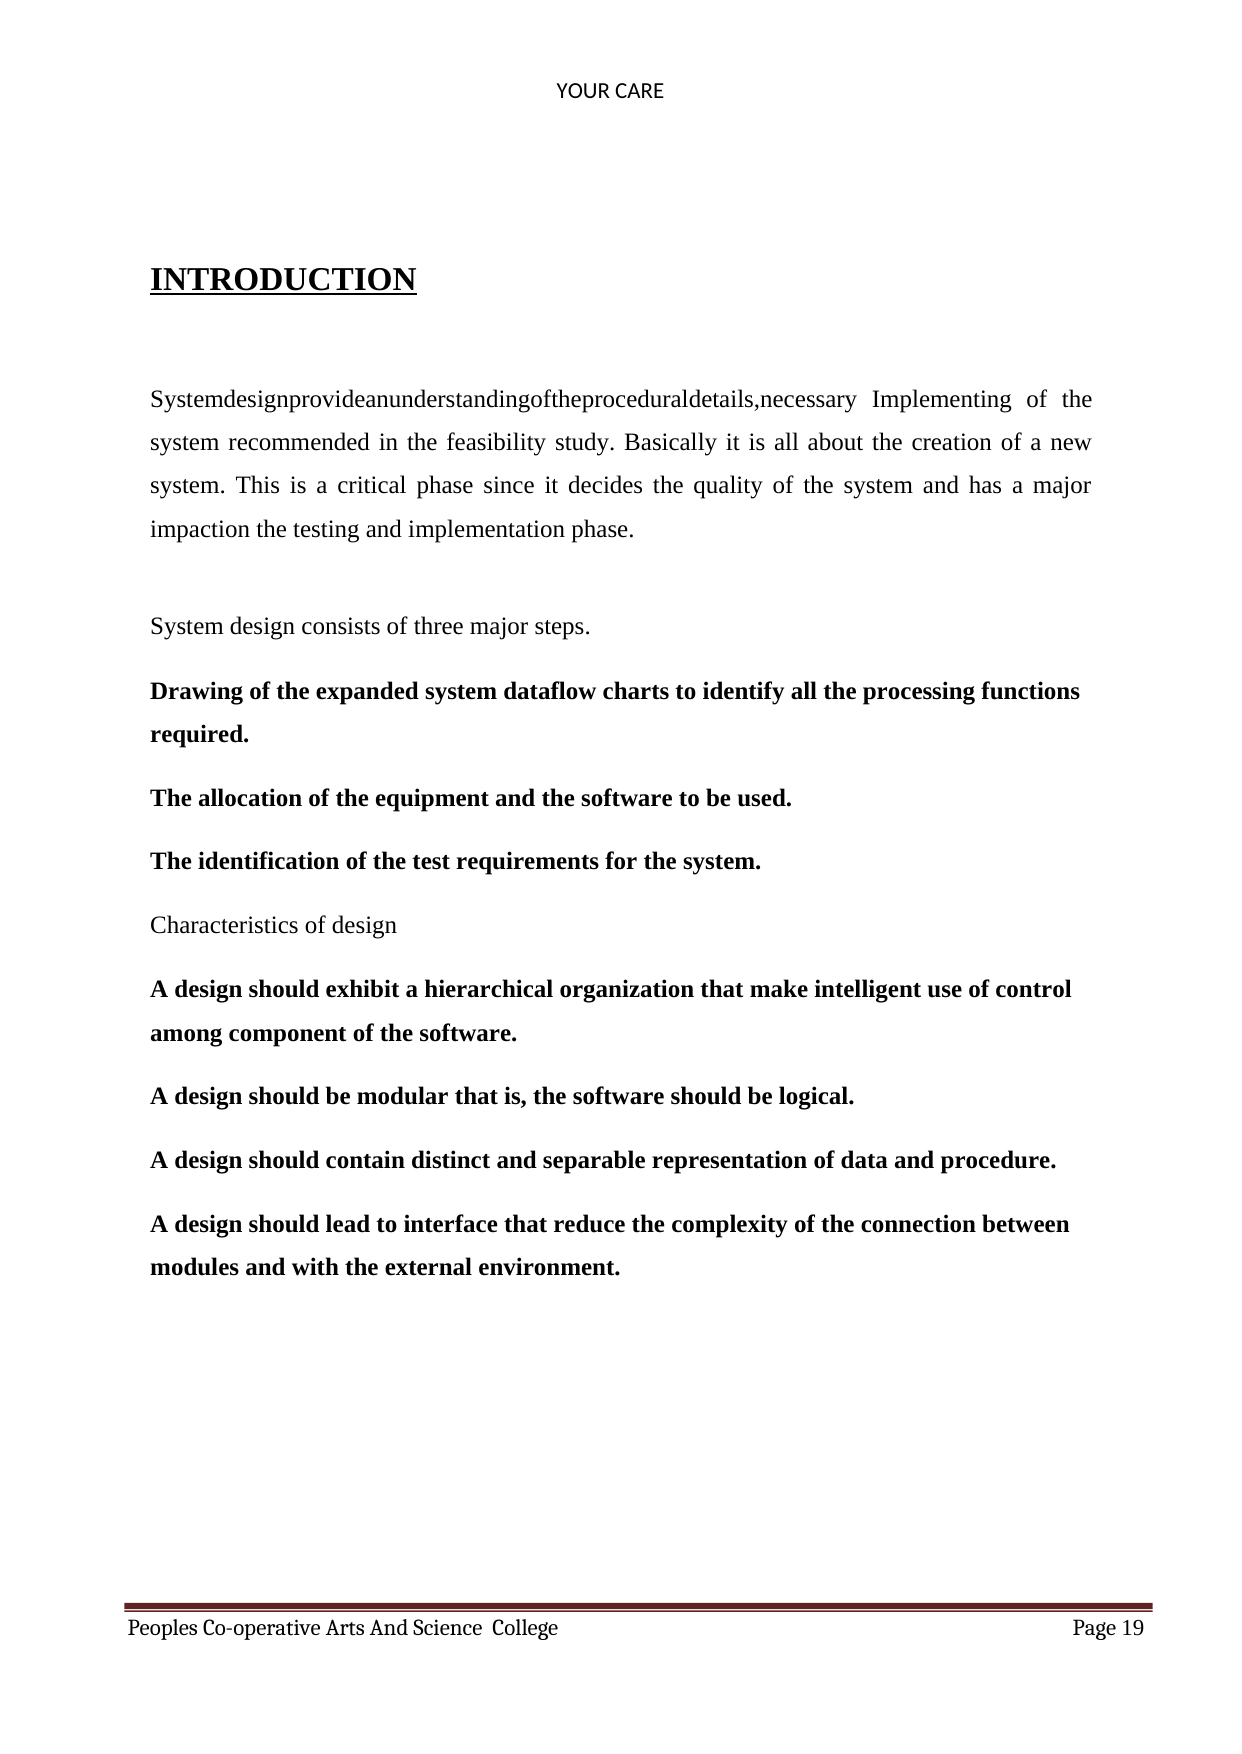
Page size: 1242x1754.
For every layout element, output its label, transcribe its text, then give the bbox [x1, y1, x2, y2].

subtitle A design should exhibit a hierarchical organization that make intelligent use of control among component of the software. [150, 974, 1074, 1046]
subtitle Drawing of the expanded system dataflow charts to identify all the processing functions required. [150, 676, 1083, 748]
text System design consists of three major steps. [150, 611, 1196, 639]
text Characteristics of design [150, 910, 1196, 938]
text A design should lead to interface that reduce the complexity of the connection between modules and with the external environment. [150, 1209, 1072, 1281]
subtitle INTRODUCTION [117, 260, 1196, 298]
text The allocation of the equipment and the software to be used. The identification of the test requirements for the system. [150, 783, 794, 875]
text Systemdesignprovideanunderstandingoftheproceduraldetails,necessary Implementing of the system recommended in the feasibility study. Basically it is all about the creation of a new system. This is a critical phase since it decides the quality of the system and has a major impaction the testing and implementation phase. [150, 384, 1093, 542]
text A design should be modular that is, the software should be logical. [150, 1081, 1196, 1109]
text A design should contain distinct and separable representation of data and procedure. [150, 1146, 1196, 1174]
